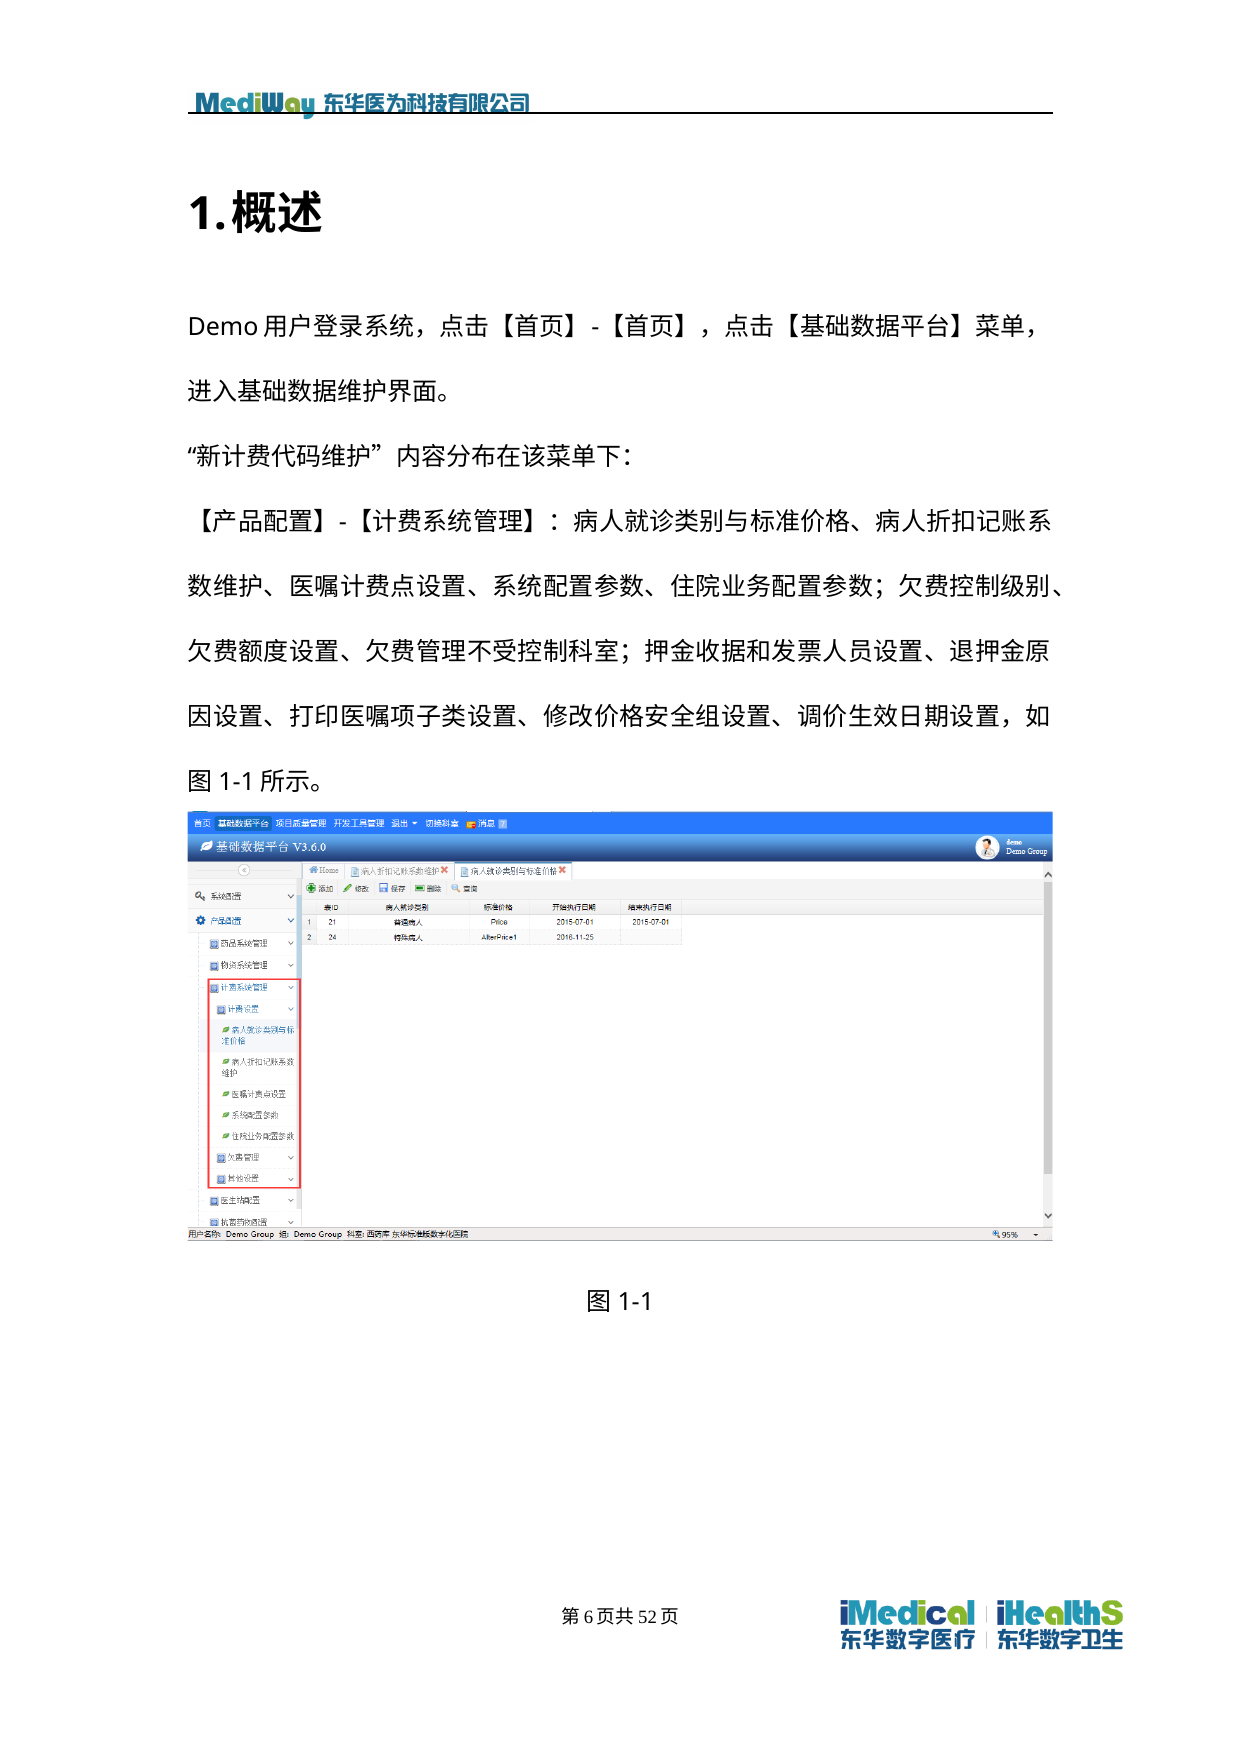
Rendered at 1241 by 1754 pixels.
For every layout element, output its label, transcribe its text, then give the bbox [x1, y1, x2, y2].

text 图 1-1 [187, 1267, 1053, 1332]
subtitle 概述 [187, 161, 1053, 258]
text “新计费代码维护”内容分布在该菜单下： [187, 422, 1053, 487]
picture [825, 1585, 1135, 1664]
picture [187, 88, 535, 124]
text 【产品配置】-【计费系统管理】：病人就诊类别与标准价格、病人折扣记账系数维护、医嘱计费点设置、系统配置参数、住院业务配置参数；欠费控制级别、欠费额度设置、欠费管理不受控制科室；押金收据和发票人员设置、退押金原因设置、打印医嘱项子类设置、修改价格安全组设置、调价生效日期设置，如图 1-1所示。 [187, 487, 1053, 811]
text Demo用户登录系统，点击【首页】-【首页】，点击【基础数据平台】菜单，进入基础数据维护界面。 [187, 292, 1053, 422]
picture [187, 811, 1053, 1241]
